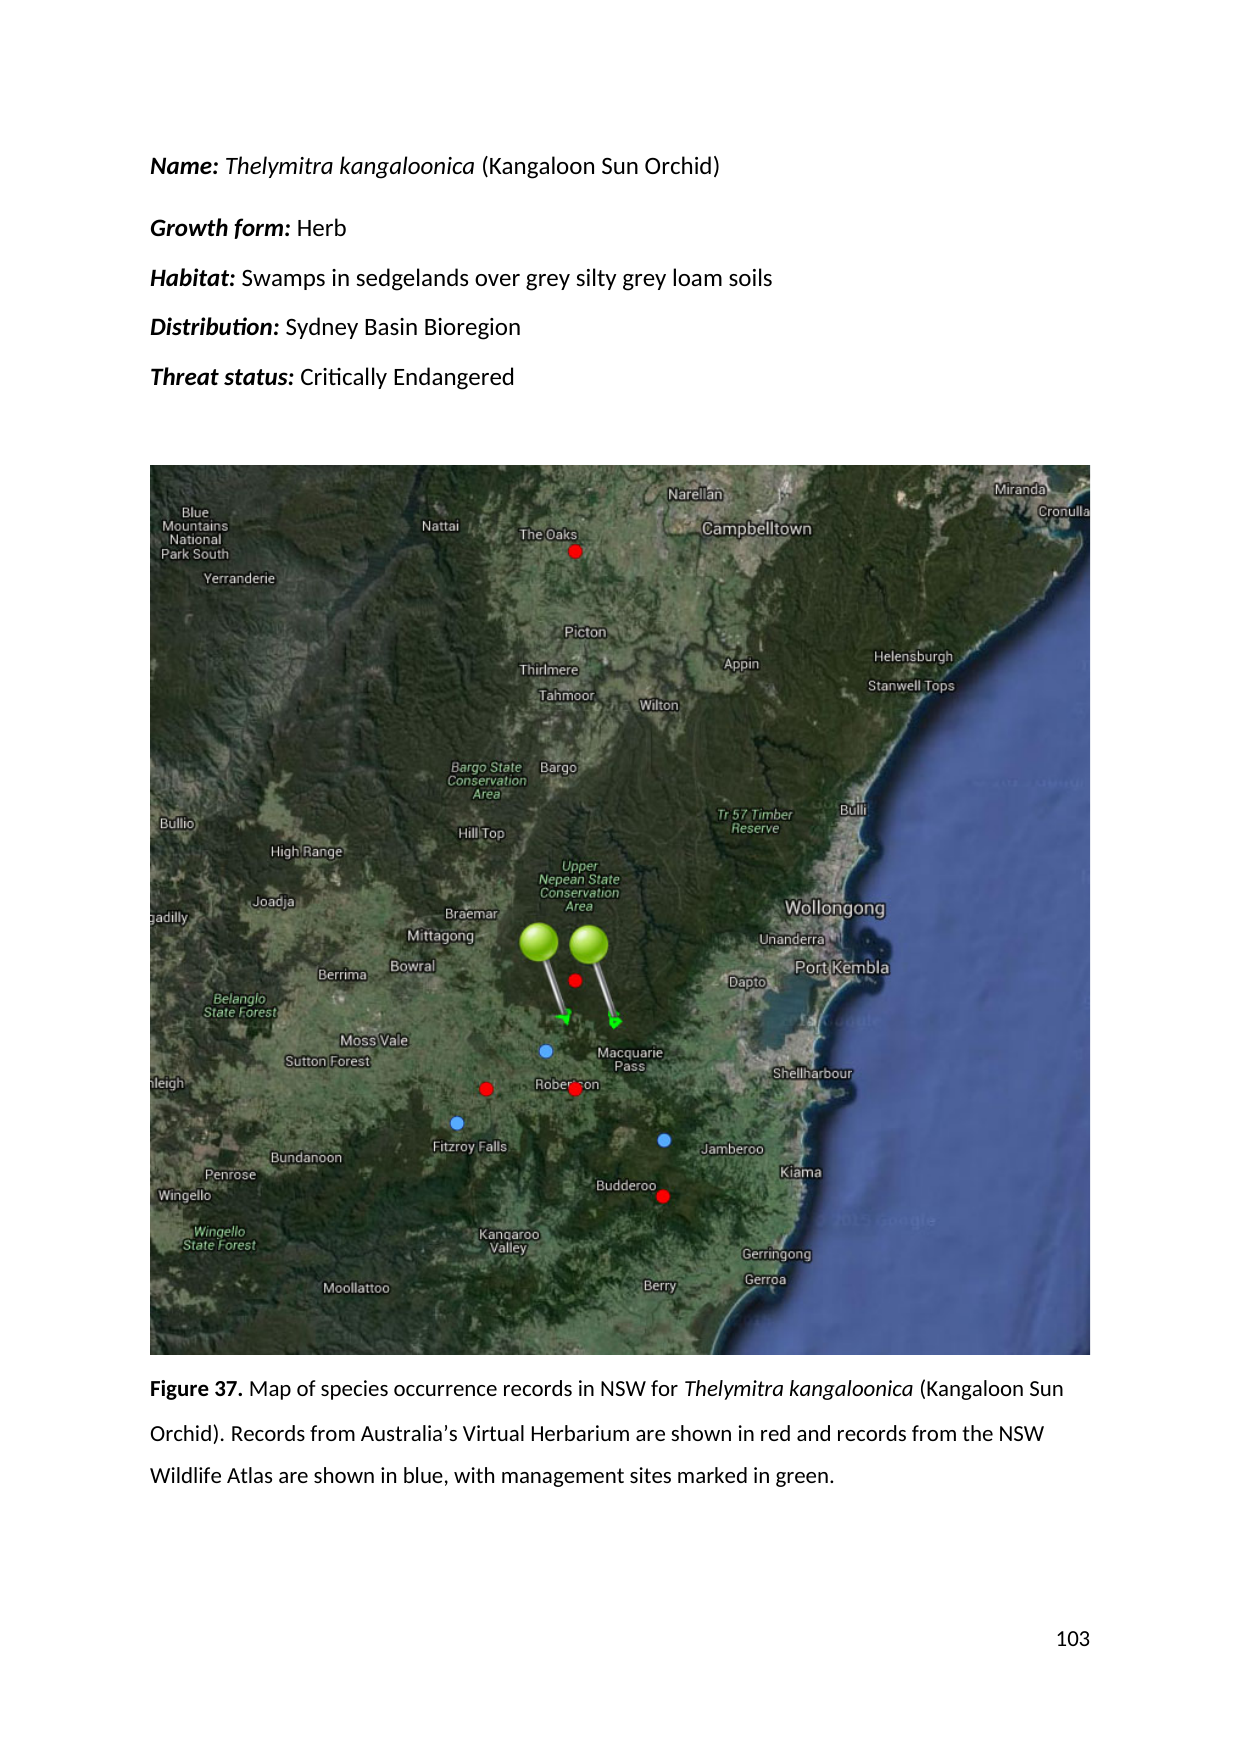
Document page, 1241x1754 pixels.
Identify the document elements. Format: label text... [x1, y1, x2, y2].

text Threat status: Critically Endangered [150, 361, 1090, 392]
text Name: Thelymitra kangaloonica (Kangaloon Sun Orchid) [150, 150, 1090, 181]
text Figure 37. Map of species occurrence records in NSW for Thelymitra kangaloonica (Kangaloon Sun Orchid). Records from Australia’s Virtual Herbarium are shown in red and records from the NSW Wildlife Atlas are shown in blue, with management sites marked in green. [150, 1374, 1090, 1489]
text Habitat: Swamps in sedgelands over grey silty grey loam soils [150, 262, 1090, 292]
picture [150, 465, 1091, 1355]
text Distribution: Sydney Basin Bioregion [150, 312, 1090, 342]
text Growth form: Herb [150, 212, 1090, 243]
